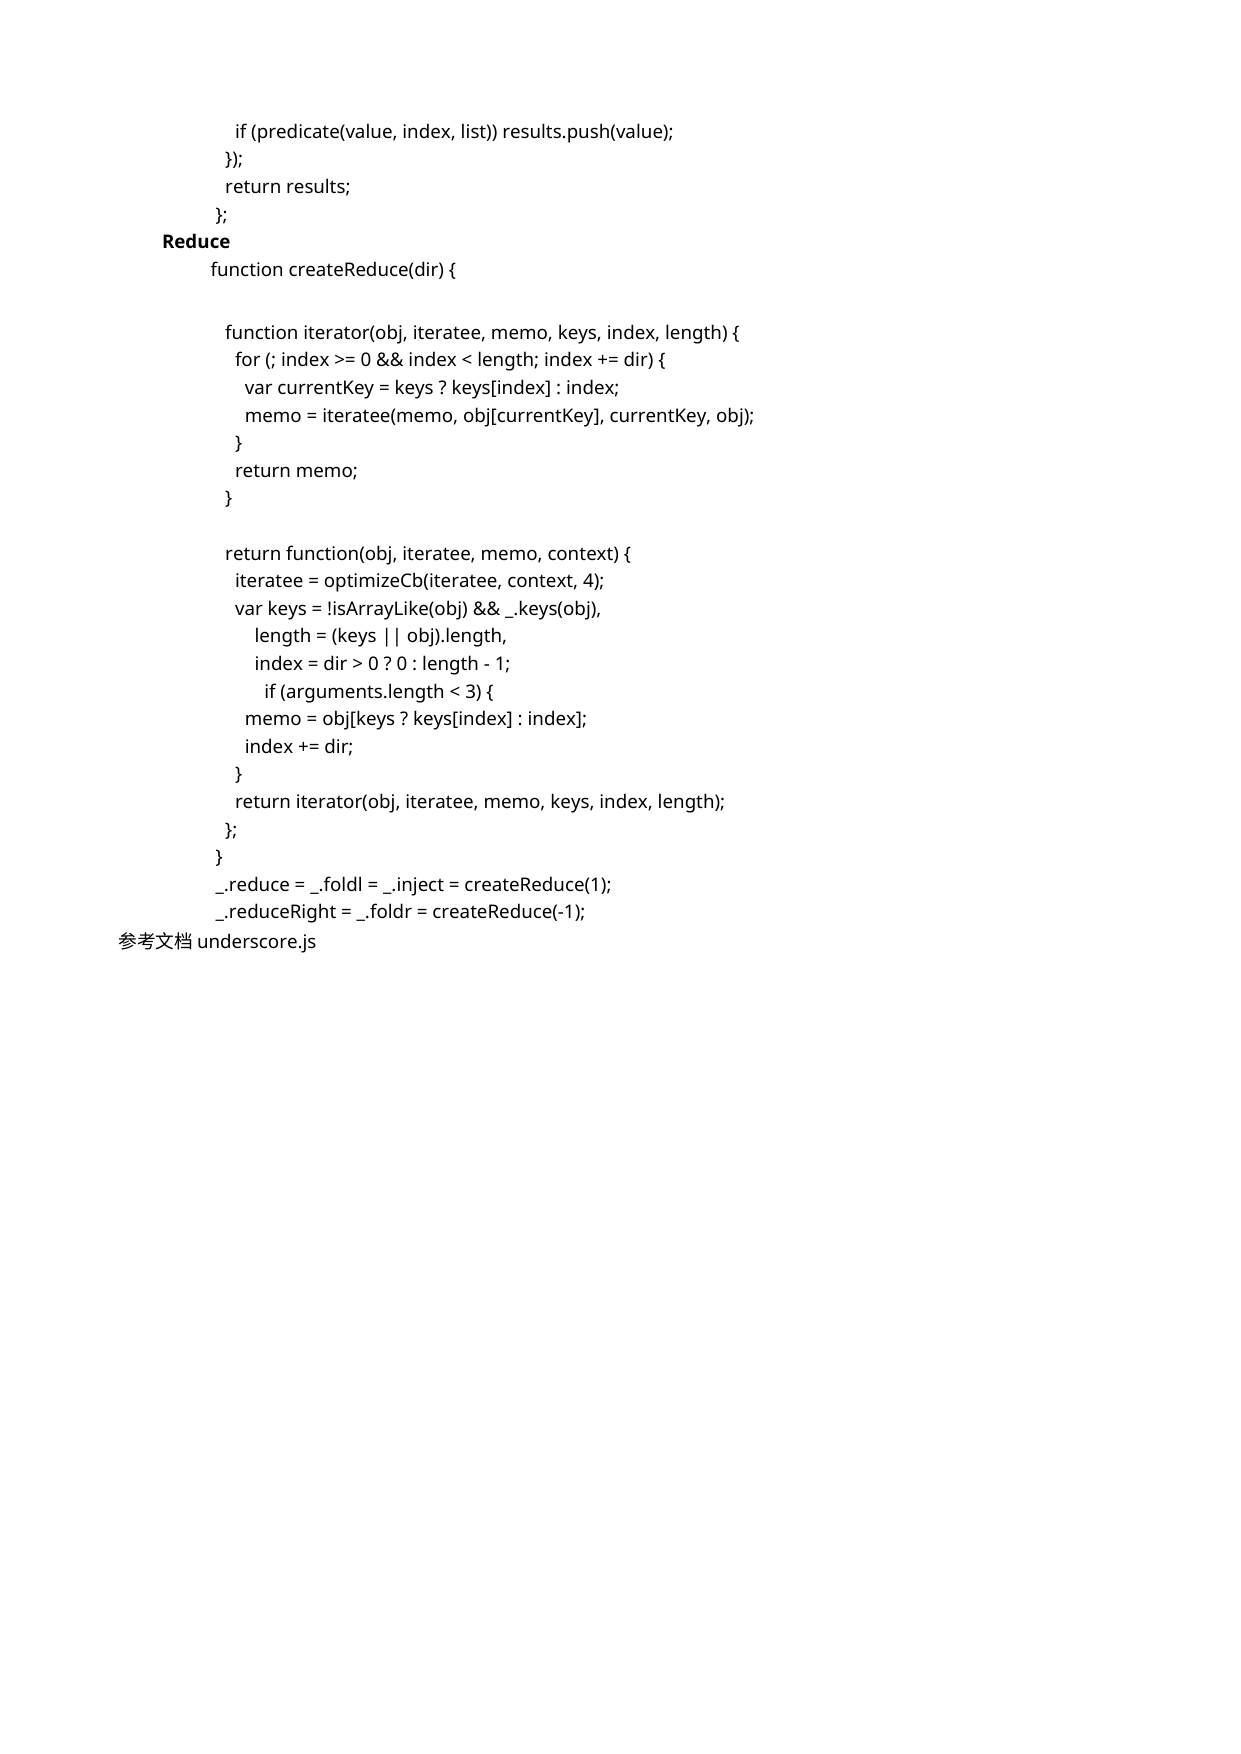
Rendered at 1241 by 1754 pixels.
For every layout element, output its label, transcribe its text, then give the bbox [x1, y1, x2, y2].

text return function(obj, iteratee, memo, context) { [153, 540, 1158, 567]
text var currentKey = keys ? keys[index] : index; [153, 374, 1158, 402]
text var keys = !isArrayLike(obj) && _.keys(obj), [153, 595, 1158, 623]
text }; [153, 816, 1158, 843]
text }); [153, 146, 1158, 173]
text 参考文档underscore.js [110, 926, 1158, 956]
text function createReduce(dir) { [153, 256, 1158, 284]
text for (; index >= 0 && index < length; index += dir) { [153, 347, 1158, 374]
text }; [153, 201, 1158, 228]
text memo = iteratee(memo, obj[currentKey], currentKey, obj); [153, 402, 1158, 429]
text length = (keys || obj).length, [153, 623, 1158, 650]
text return results; [153, 173, 1158, 201]
text iteratee = optimizeCb(iteratee, context, 4); [153, 567, 1158, 595]
text memo = obj[keys ? keys[index] : index]; [153, 706, 1158, 733]
text return memo; [153, 457, 1158, 485]
text _.reduce = _.foldl = _.inject = createReduce(1); [153, 871, 1158, 899]
text function iterator(obj, iteratee, memo, keys, index, length) { [153, 319, 1158, 347]
text Reduce [110, 228, 1158, 256]
text } [153, 485, 1158, 512]
text index += dir; [153, 733, 1158, 761]
text } [153, 429, 1158, 457]
text } [153, 843, 1158, 871]
text index = dir > 0 ? 0 : length - 1; [153, 650, 1158, 678]
text if (arguments.length < 3) { [153, 678, 1158, 706]
text if (predicate(value, index, list)) results.push(value); [153, 118, 1158, 146]
text return iterator(obj, iteratee, memo, keys, index, length); [153, 788, 1158, 816]
text } [153, 761, 1158, 788]
text _.reduceRight = _.foldr = createReduce(-1); [153, 899, 1158, 926]
